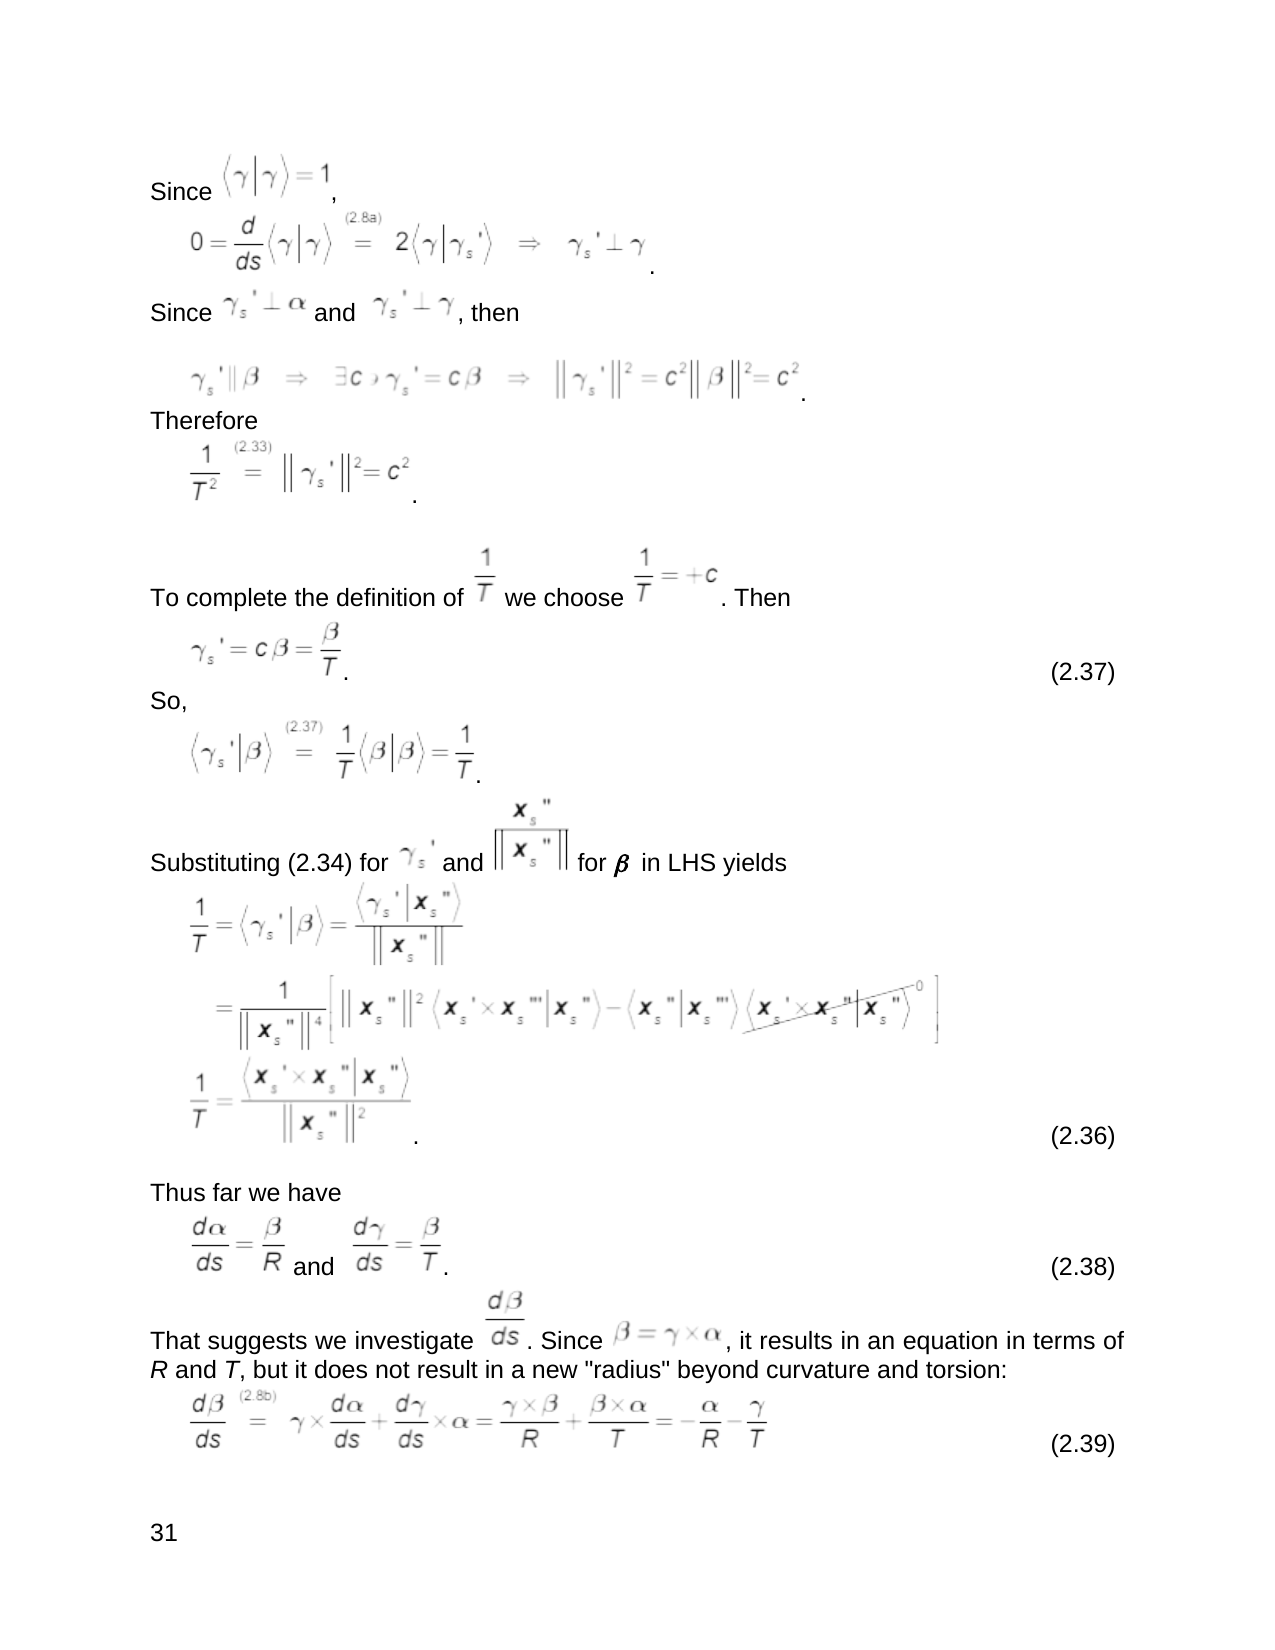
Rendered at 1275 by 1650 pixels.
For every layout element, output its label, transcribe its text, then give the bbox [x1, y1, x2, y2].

text So, [150, 686, 1125, 715]
text . [150, 435, 1125, 509]
text and . (2.38) [150, 1207, 1125, 1281]
text . [150, 715, 1125, 789]
text . (2.37) [150, 612, 1125, 686]
text . [150, 356, 1125, 406]
text To complete the definition of we choose . Then [150, 538, 1125, 612]
text That suggests we investigate . Since , it results in an equation in terms of R and T, but it does not result in a new "radius" beyond curvature and torsion: [150, 1281, 1125, 1384]
text Since , [150, 150, 1125, 205]
text . [150, 205, 1125, 279]
text Substituting (2.34) for and for  in LHS yields [150, 789, 1125, 877]
text . (2.36) [150, 1052, 1125, 1149]
text (2.39) [150, 1384, 1125, 1458]
text Therefore [150, 406, 1125, 435]
text Since and , then [150, 279, 1125, 327]
text Thus far we have [150, 1178, 1125, 1207]
